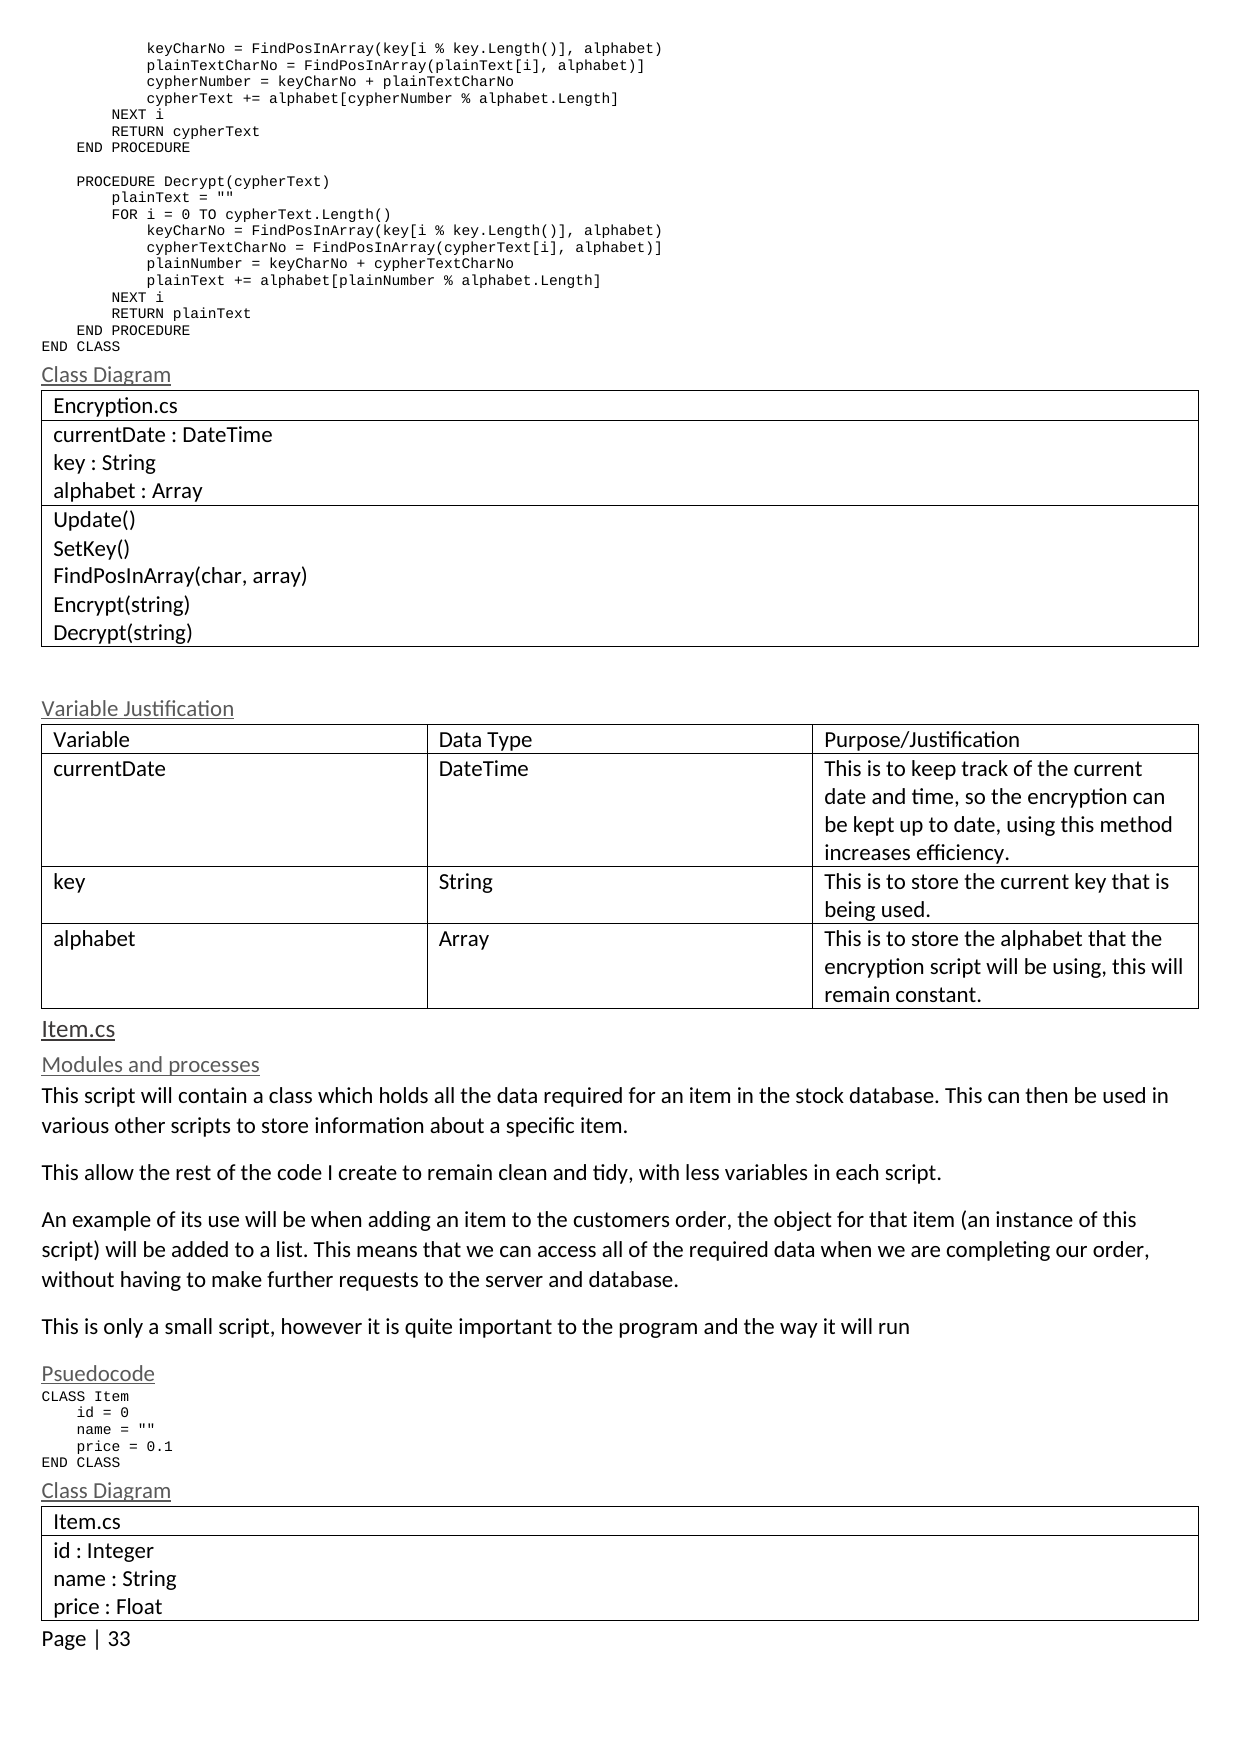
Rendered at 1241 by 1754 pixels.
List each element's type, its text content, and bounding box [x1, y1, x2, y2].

table_header Purpose/Justification [813, 725, 1198, 753]
table_header Variable [42, 725, 427, 753]
table_cell key [42, 867, 427, 923]
table_cell Update() SetKey() FindPosInArray(char, array) Encrypt(string) Decrypt(string) [42, 506, 1198, 646]
text keyCharNo = FindPosInArray(key[i % key.Length()], alphabet) [41, 223, 1199, 240]
text plainNumber = keyCharNo + cypherTextCharNo [41, 257, 1199, 273]
table_cell currentDate : DateTime key : String alphabet : Array [42, 421, 1198, 504]
table_cell This is to store the alphabet that the encryption script will be using, this will remain constant. [813, 924, 1198, 1008]
subtitle Class Diagram [41, 1476, 1199, 1504]
table_header Item.cs [42, 1507, 1198, 1535]
table_cell DateTime [428, 754, 812, 866]
text This is only a small script, however it is quite important to the program and the way it will run [41, 1312, 1199, 1340]
table_cell id : Integer name : String price : Float [42, 1536, 1198, 1620]
table_cell alphabet [42, 924, 427, 1008]
text NEXT i [41, 290, 1199, 306]
text keyCharNo = FindPosInArray(key[i % key.Length()], alphabet) [41, 41, 1199, 58]
text cypherText += alphabet[cypherNumber % alphabet.Length] [41, 91, 1199, 108]
text RETURN cypherText [41, 124, 1199, 141]
text cypherTextCharNo = FindPosInArray(cypherText[i], alphabet)] [41, 240, 1199, 257]
text name = "" [41, 1422, 1199, 1439]
table_cell This is to keep track of the current date and time, so the encryption can be kept up to date, using this method increases efficiency. [813, 754, 1198, 866]
text plainText += alphabet[plainNumber % alphabet.Length] [41, 273, 1199, 290]
text END PROCEDURE [41, 323, 1199, 339]
text plainTextCharNo = FindPosInArray(plainText[i], alphabet)] [41, 58, 1199, 74]
table_cell String [428, 867, 812, 923]
text END CLASS [41, 1455, 1199, 1472]
text price = 0.1 [41, 1439, 1199, 1455]
text END CLASS [41, 339, 1199, 356]
text id = 0 [41, 1406, 1199, 1422]
subtitle Class Diagram [41, 360, 1199, 388]
text PROCEDURE Decrypt(cypherText) [41, 174, 1199, 190]
table_cell currentDate [42, 754, 427, 866]
text NEXT i [41, 108, 1199, 124]
subtitle Modules and processes [41, 1051, 1199, 1078]
text FOR i = 0 TO cypherText.Length() [41, 207, 1199, 223]
table_header Encryption.cs [42, 391, 1198, 419]
text CLASS Item [41, 1389, 1199, 1406]
text END PROCEDURE [41, 141, 1199, 157]
table_header Data Type [428, 725, 812, 753]
text RETURN plainText [41, 306, 1199, 323]
subtitle Variable Justification [41, 694, 1199, 722]
text This script will contain a class which holds all the data required for an item in the stock database. This can then be used in various other scripts to store information about a specific item. [41, 1081, 1199, 1139]
text An example of its use will be when adding an item to the customers order, the object for that item (an instance of this script) will be added to a list. This means that we can access all of the required data when we are completing our order, without having to make further requests to the server and database. [41, 1205, 1199, 1293]
table_cell Array [428, 924, 812, 1008]
text This allow the rest of the code I create to remain clean and tidy, with less variables in each script. [41, 1158, 1199, 1186]
subtitle Psuedocode [41, 1359, 1199, 1387]
table_cell This is to store the current key that is being used. [813, 867, 1198, 923]
subtitle Item.cs [41, 1013, 1199, 1044]
text cypherNumber = keyCharNo + plainTextCharNo [41, 74, 1199, 91]
text plainText = "" [41, 190, 1199, 207]
